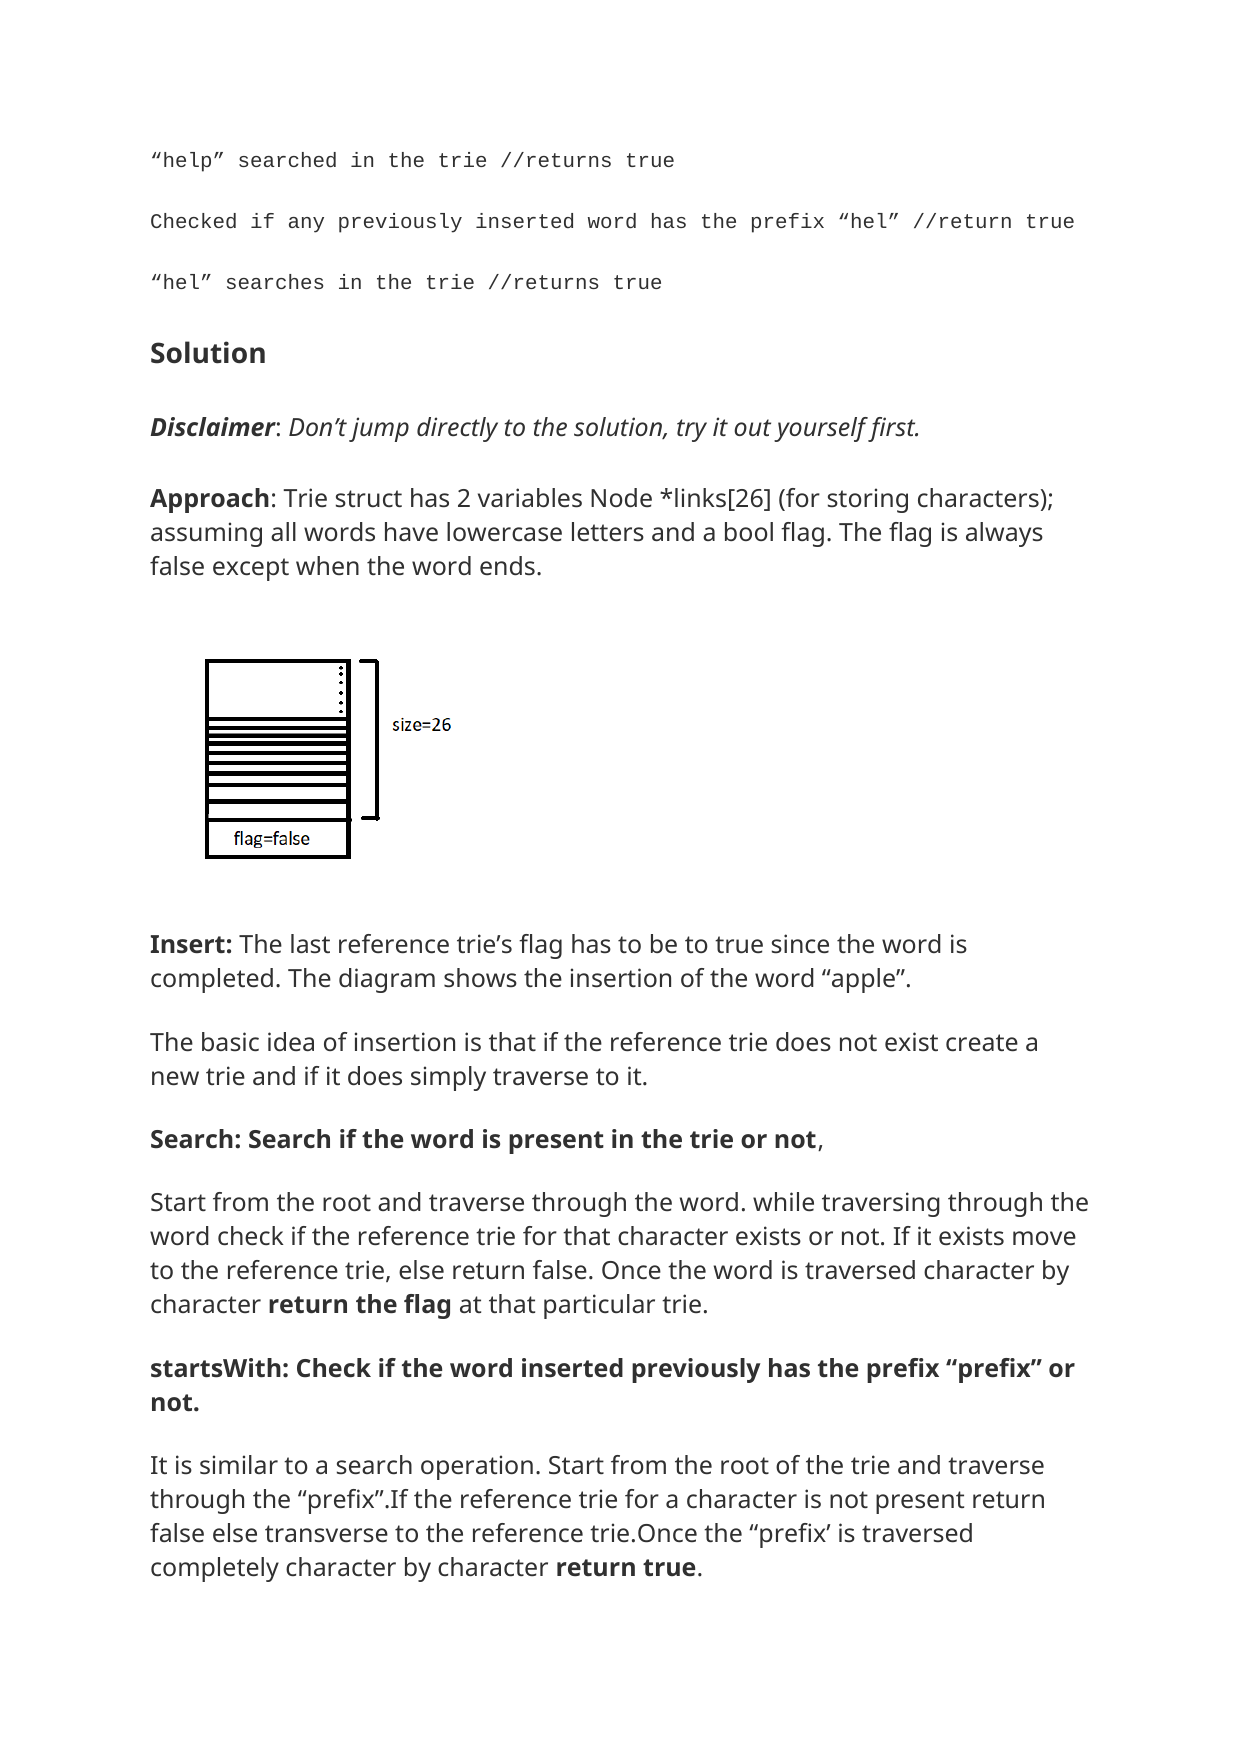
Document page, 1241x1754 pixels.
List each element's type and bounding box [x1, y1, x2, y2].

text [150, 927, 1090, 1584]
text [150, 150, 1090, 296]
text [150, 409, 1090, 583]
picture [150, 612, 494, 898]
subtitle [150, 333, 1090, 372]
